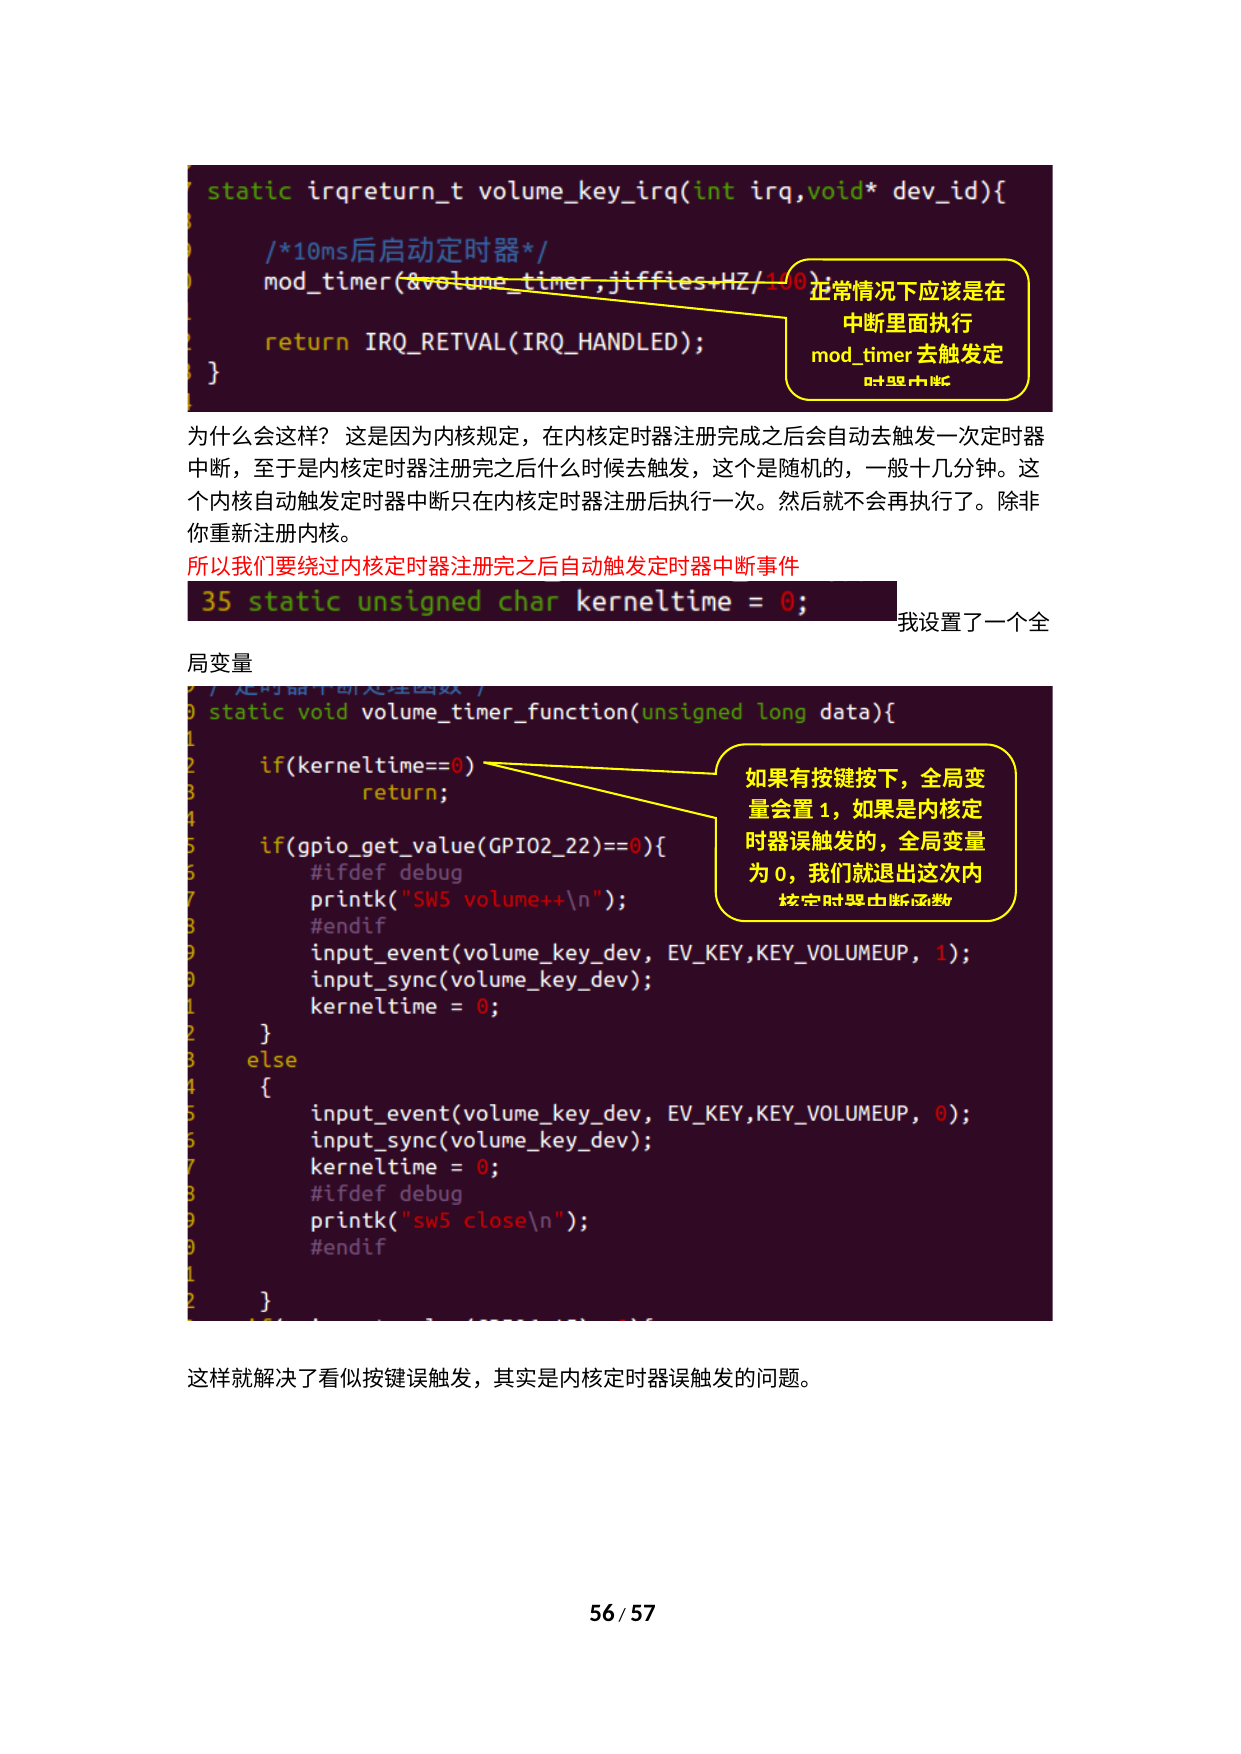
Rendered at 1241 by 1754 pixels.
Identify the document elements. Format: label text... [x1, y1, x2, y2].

picture [187, 686, 1053, 1321]
picture [187, 165, 1053, 412]
text 所以我们要绕过内核定时器注册完之后自动触发定时器中断事件 [187, 548, 1053, 581]
text 这样就解决了看似按键误触发，其实是内核定时器误触发的问题。 [187, 1361, 1053, 1393]
text 为什么会这样？ 这是因为内核规定，在内核定时器注册完成之后会自动去触发一次定时器中断，至于是内核定时器注册完之后什么时候去触发，这个是随机的，一般十几分钟。这个内核自动触发定时器中断只在内核定时器注册后执行一次。然后就不会再执行了。除非你重新注册内核。 [187, 418, 1053, 548]
picture [187, 581, 897, 621]
